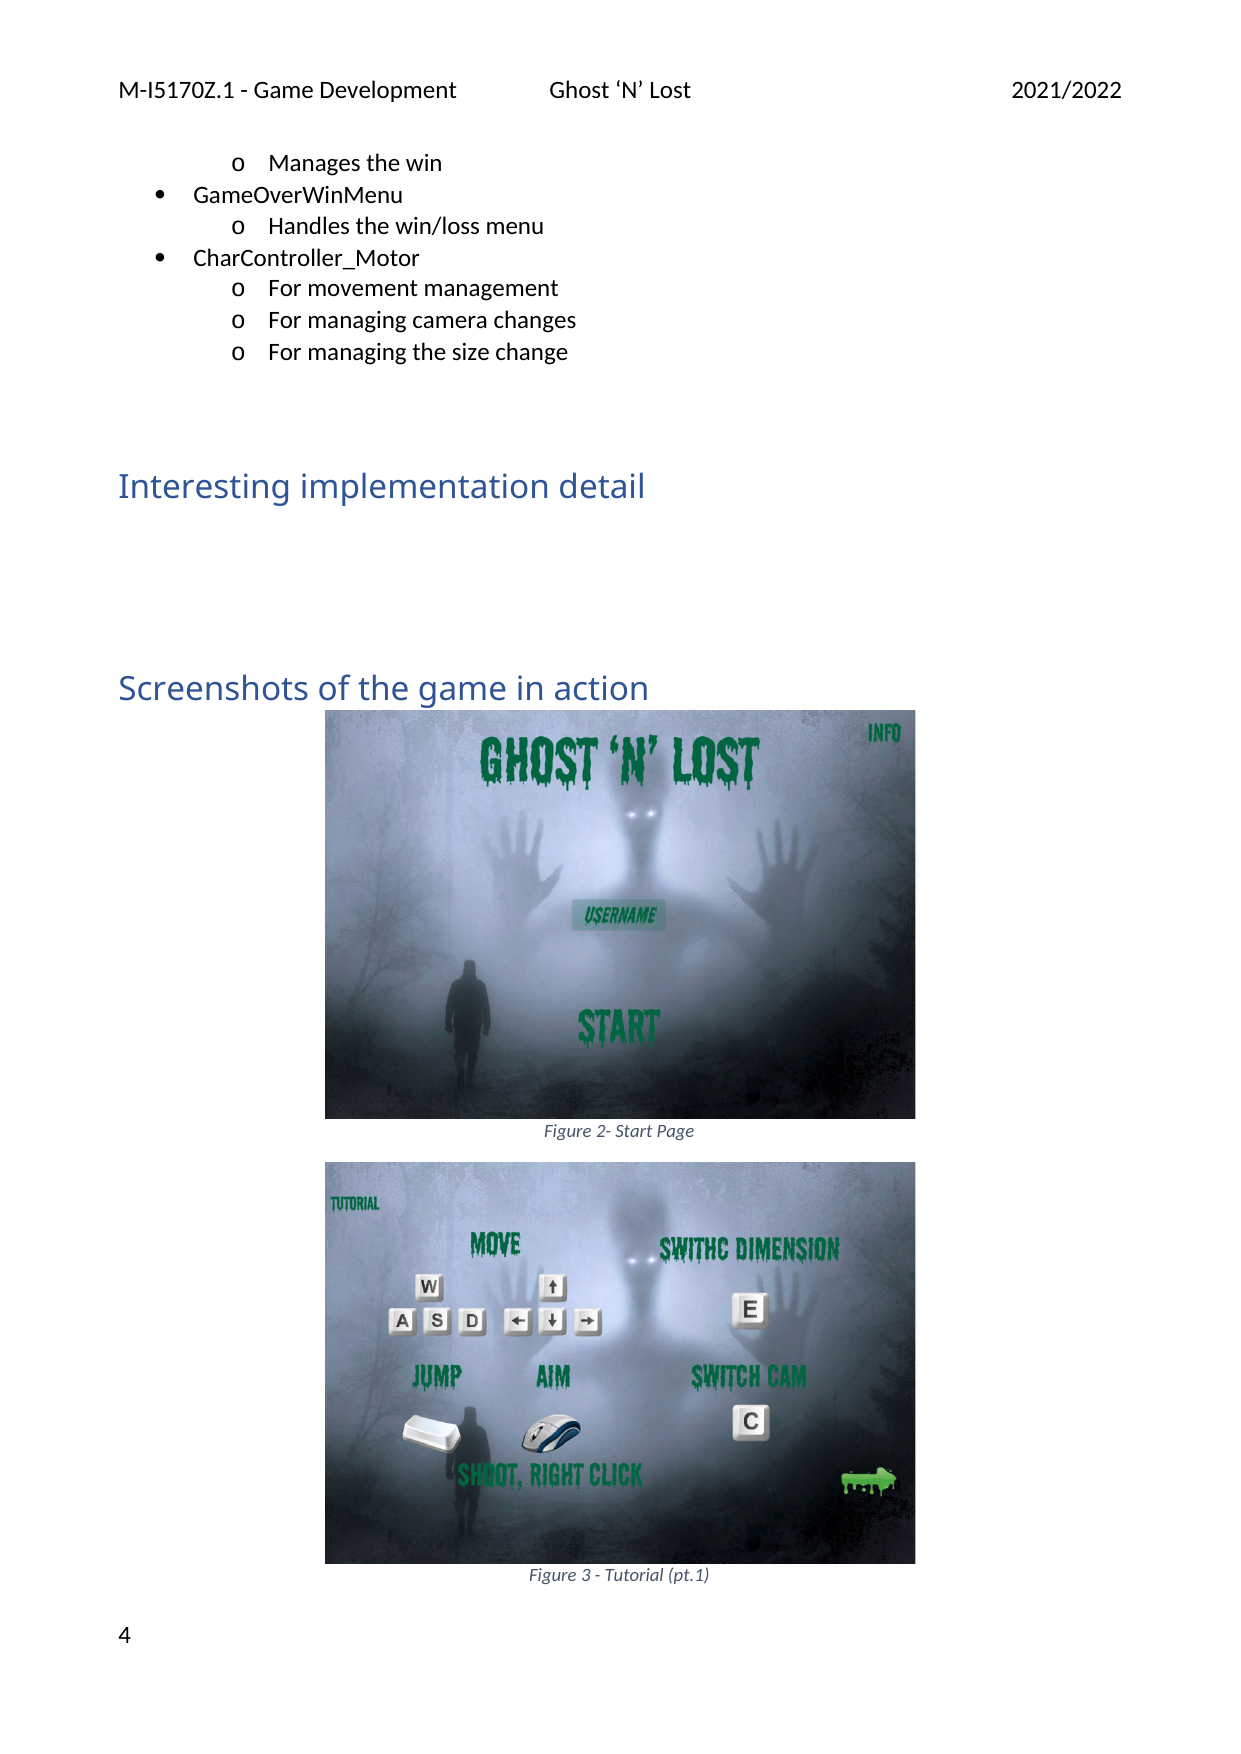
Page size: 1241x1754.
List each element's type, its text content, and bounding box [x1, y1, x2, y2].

list For managing camera changes [231, 304, 1122, 336]
picture [325, 1162, 916, 1564]
list CharController_Motor [156, 242, 1122, 272]
subtitle Interesting implementation detail [118, 463, 1122, 508]
list For movement management [231, 272, 1122, 304]
text Figure 3 - Tutorial (pt.1) [118, 1563, 1122, 1586]
list GameOverWinMenu [156, 179, 1122, 210]
list For managing the size change [231, 336, 1122, 367]
list Manages the win [231, 148, 1122, 179]
picture [325, 710, 916, 1119]
subtitle Screenshots of the game in action [118, 665, 1122, 710]
text Figure 2- Start Page [118, 1119, 1122, 1142]
list Handles the win/loss menu [231, 210, 1122, 242]
